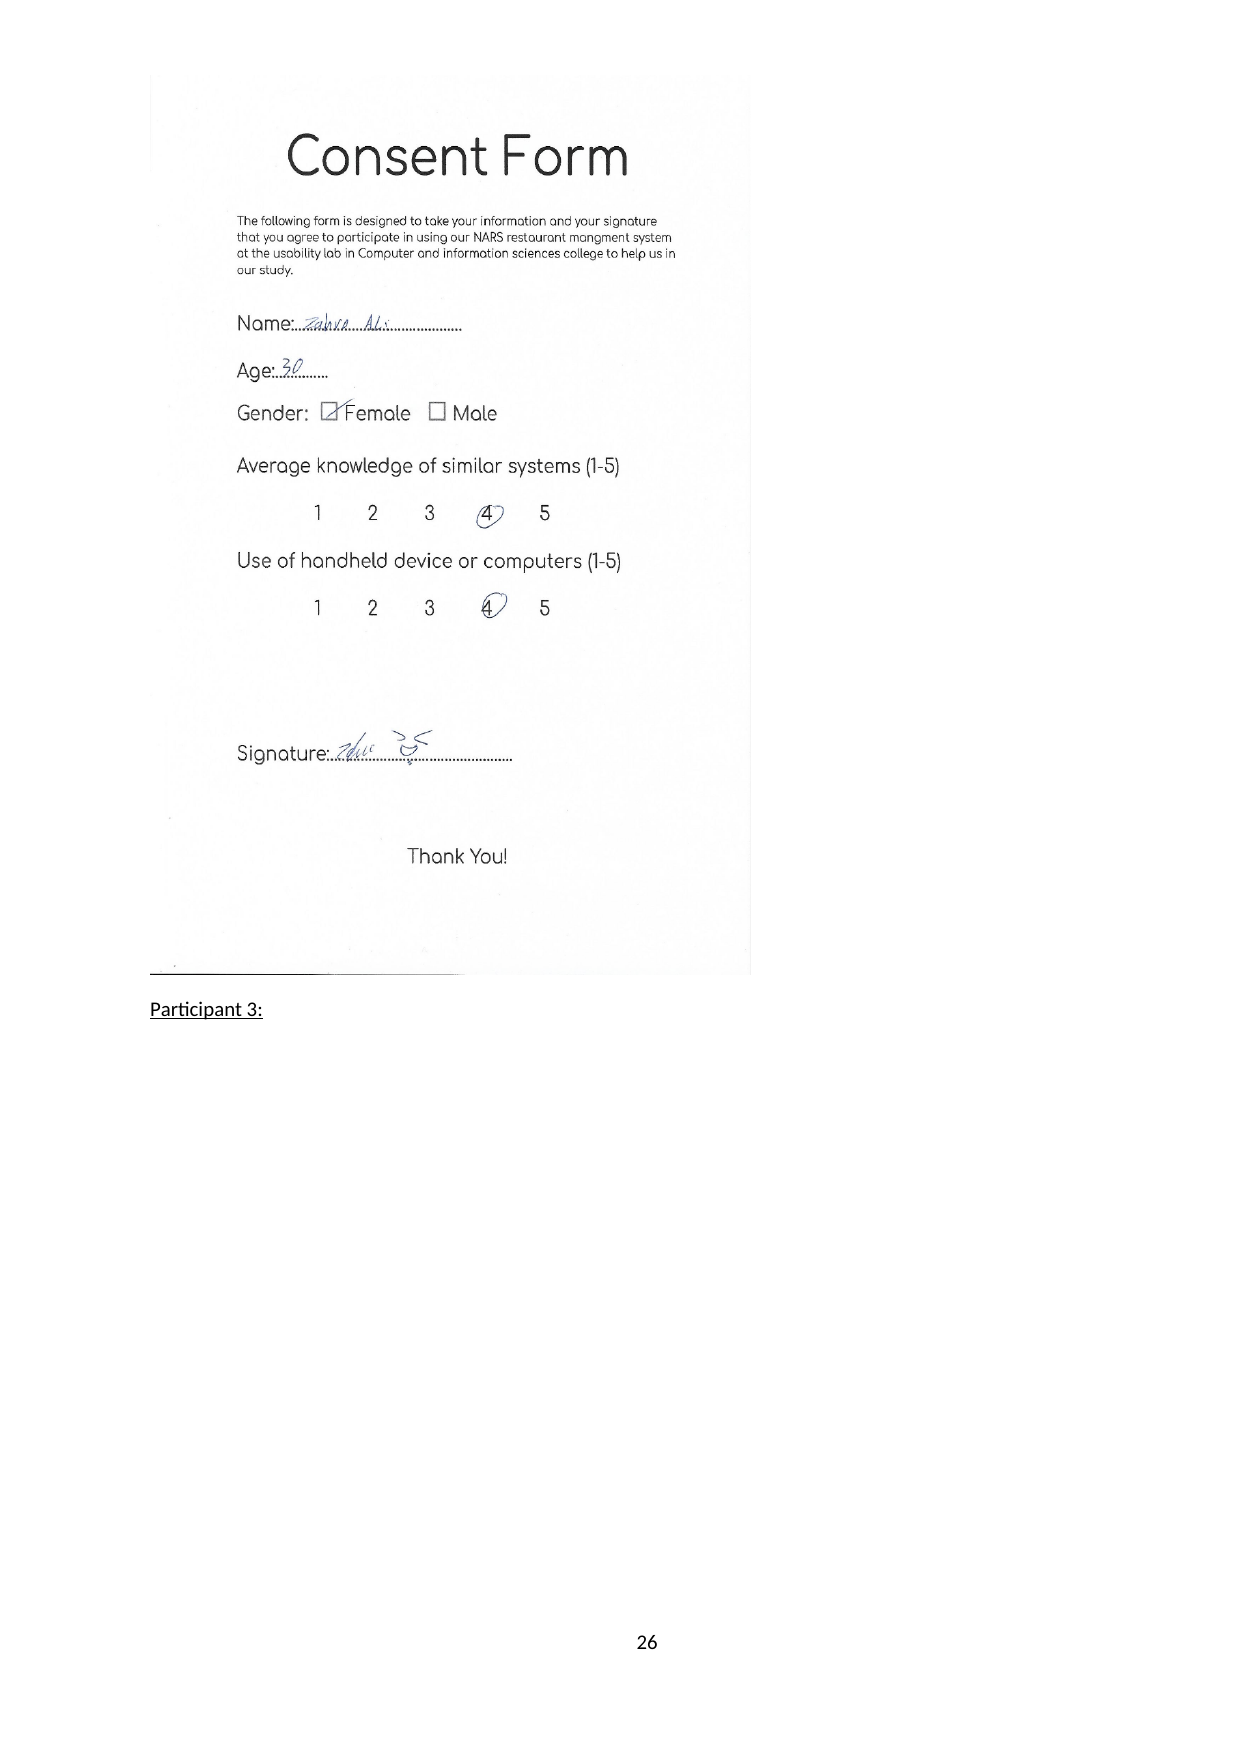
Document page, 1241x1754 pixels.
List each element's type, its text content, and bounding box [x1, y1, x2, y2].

text Participant 3: [150, 996, 1144, 1021]
picture [150, 75, 750, 975]
